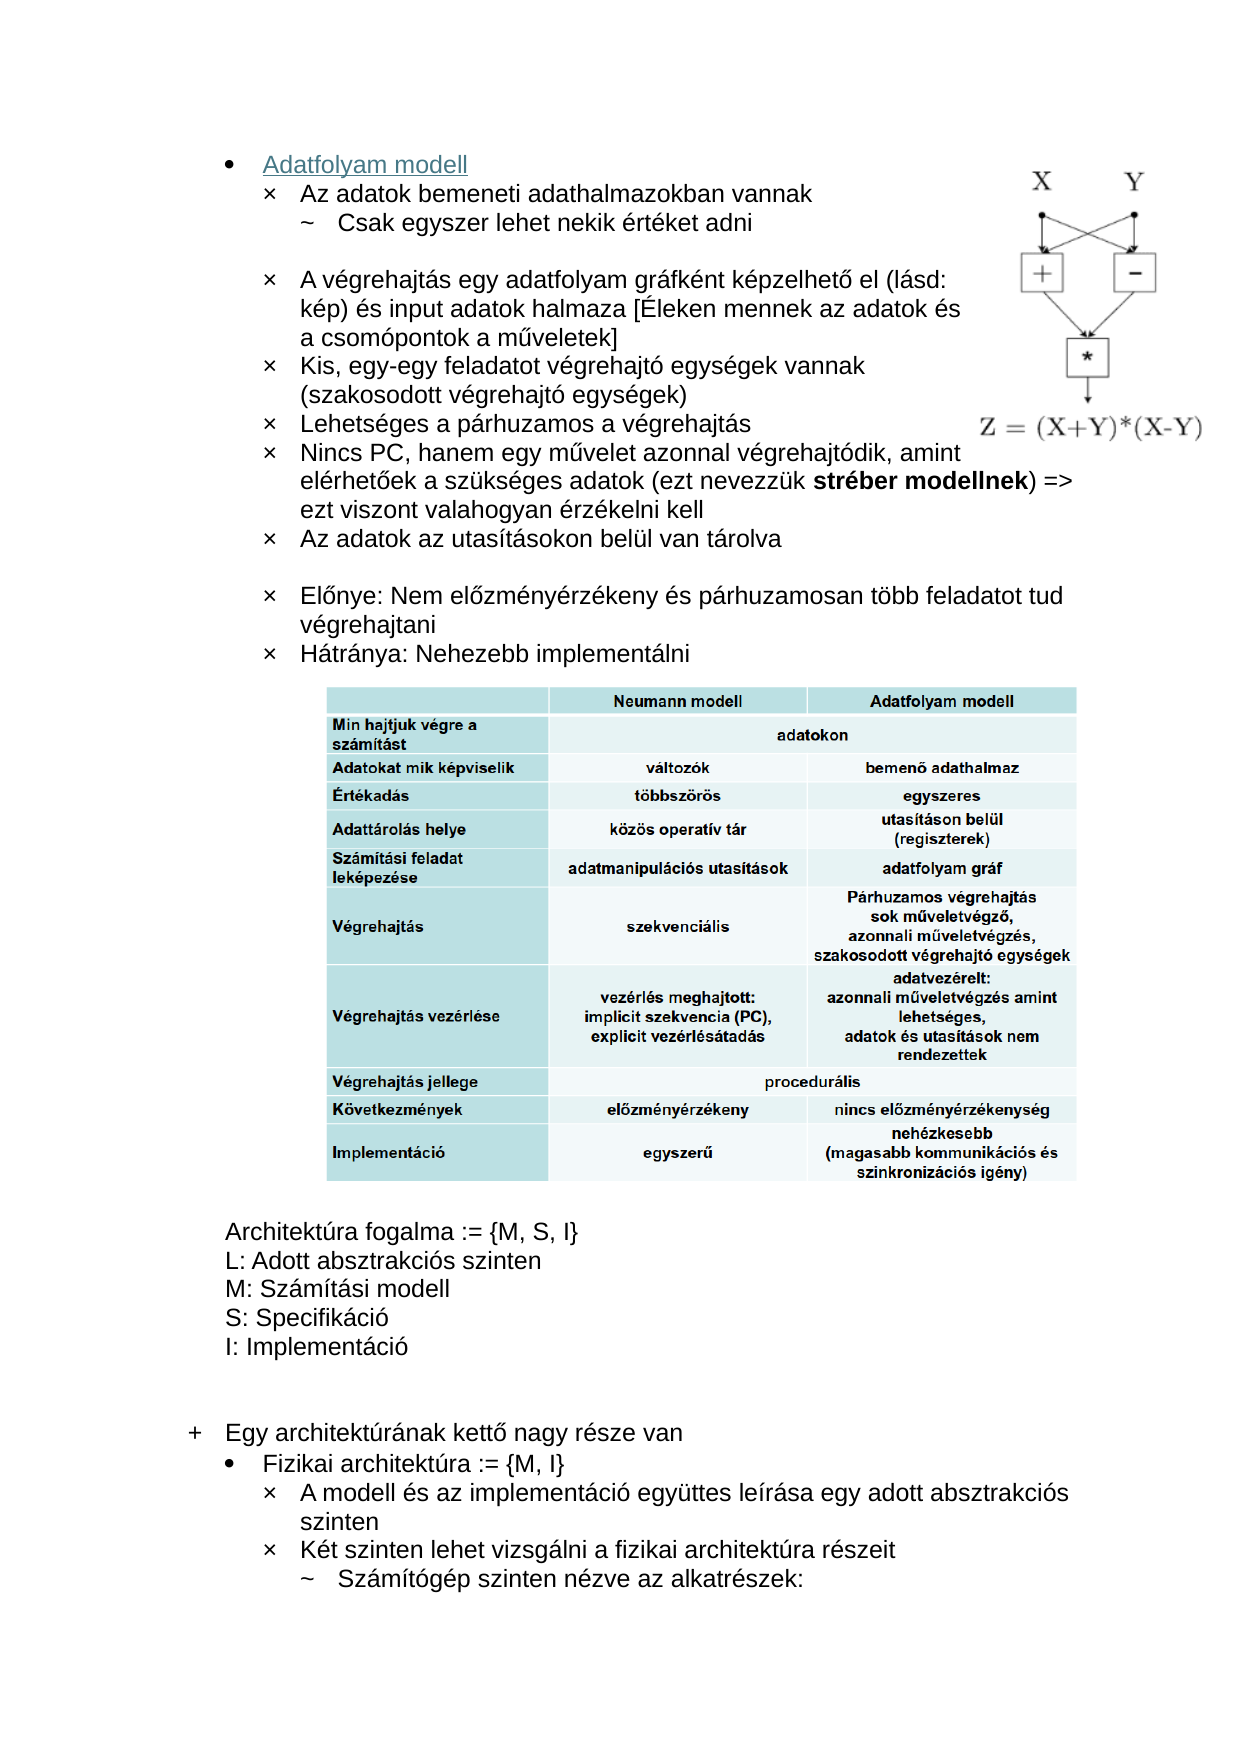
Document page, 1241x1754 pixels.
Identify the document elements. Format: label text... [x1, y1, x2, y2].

list Előnye: Nem előzményérzékeny és párhuzamosan több feladatot tud végrehajtani [262, 581, 1090, 639]
list Lehetséges a párhuzamos a végrehajtás [262, 409, 962, 438]
list Fizikai architektúra := {M, I} [225, 1449, 1090, 1478]
text Architektúra fogalma := {M, S, I} [225, 1217, 1090, 1246]
list Csak egyszer lehet nekik értéket adni [300, 208, 962, 236]
list A modell és az implementáció együttes leírása egy adott absztrakciós szinten [262, 1478, 1090, 1536]
list Kis, egy-egy feladatot végrehajtó egységek vannak (szakosodott végrehajtó egységek) [262, 351, 962, 409]
picture [962, 150, 1222, 445]
list Az adatok bemeneti adathalmazokban vannak [262, 179, 962, 208]
list Hátránya: Nehezebb implementálni [262, 639, 1090, 668]
list Az adatok az utasításokon belül van tárolva [262, 524, 1090, 553]
text I: Implementáció [225, 1332, 1090, 1361]
text M: Számítási modell [225, 1274, 1090, 1303]
list Két szinten lehet vizsgálni a fizikai architektúra részeit [262, 1536, 1090, 1564]
list Nincs PC, hanem egy művelet azonnal végrehajtódik, amint elérhetőek a szükséges adatok (ezt nevezzük stréber modellnek) => ezt viszont valahogyan érzékelni kell [262, 438, 1090, 524]
list Adatfolyam modell [225, 150, 962, 179]
text L: Adott absztrakciós szinten [225, 1246, 1090, 1274]
list Egy architektúrának kettő nagy része van [187, 1418, 1090, 1449]
text S: Specifikáció [225, 1303, 1090, 1332]
list A végrehajtás egy adatfolyam gráfként képzelhető el (lásd: kép) és input adatok halmaza [Éleken mennek az adatok és a csomópontok a műveletek] [262, 265, 962, 351]
picture [316, 681, 1088, 1189]
list Számítógép szinten nézve az alkatrészek: [300, 1564, 1090, 1593]
